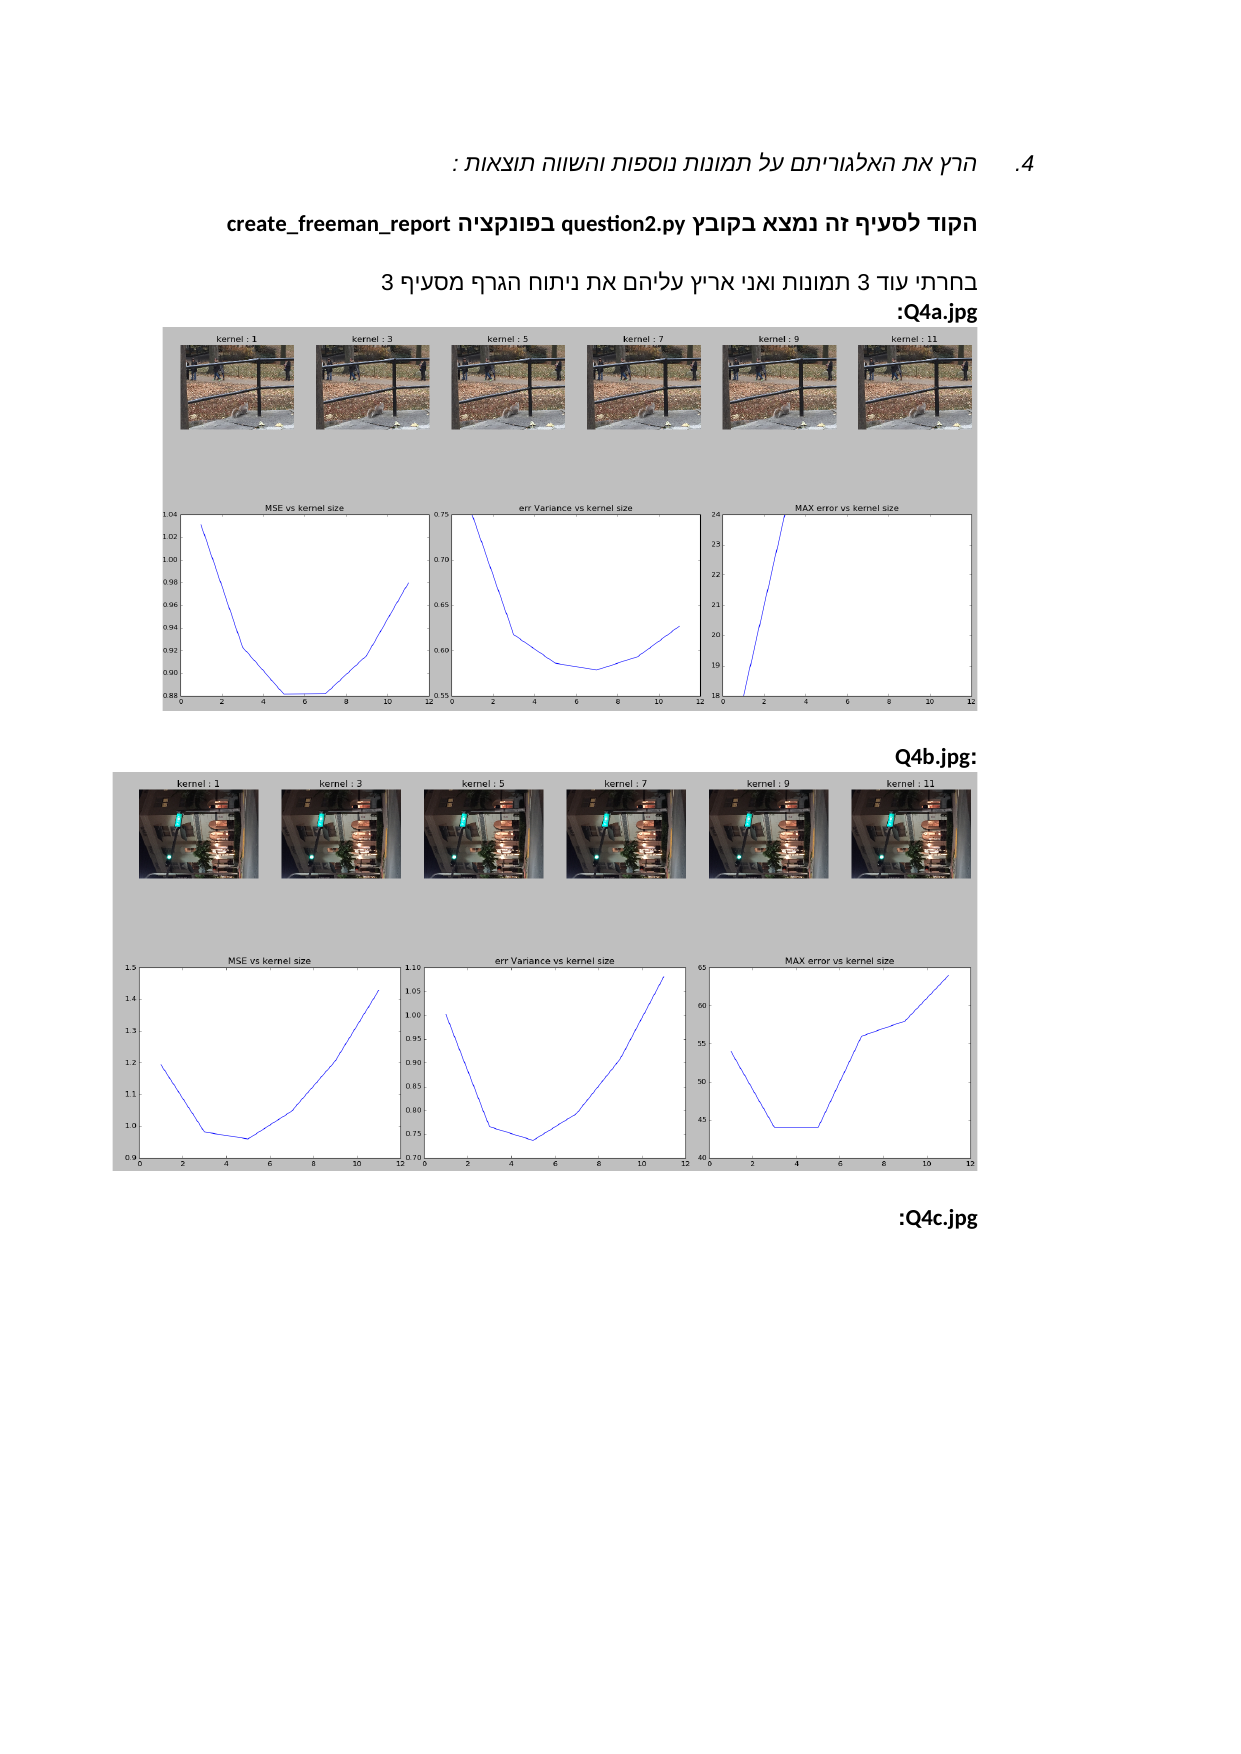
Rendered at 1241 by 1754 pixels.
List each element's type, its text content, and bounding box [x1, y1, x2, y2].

list :Q4b.jpg [187, 742, 978, 771]
picture [112, 772, 978, 1171]
picture [162, 327, 978, 711]
list בחרתי עוד 3 תמונות ואני אריץ עליהם את ניתוח הגרף מסעיף 3 [187, 269, 978, 295]
list Q4c.jpg: [187, 1203, 978, 1231]
list הרץ את האלגוריתם על תמונות נוספות והשווה תוצאות : [187, 150, 1015, 176]
list הקוד לסעיף זה נמצא בקובץ question2.py בפונקציה create_freeman_report [187, 209, 978, 237]
list Q4a.jpg: [187, 297, 978, 326]
